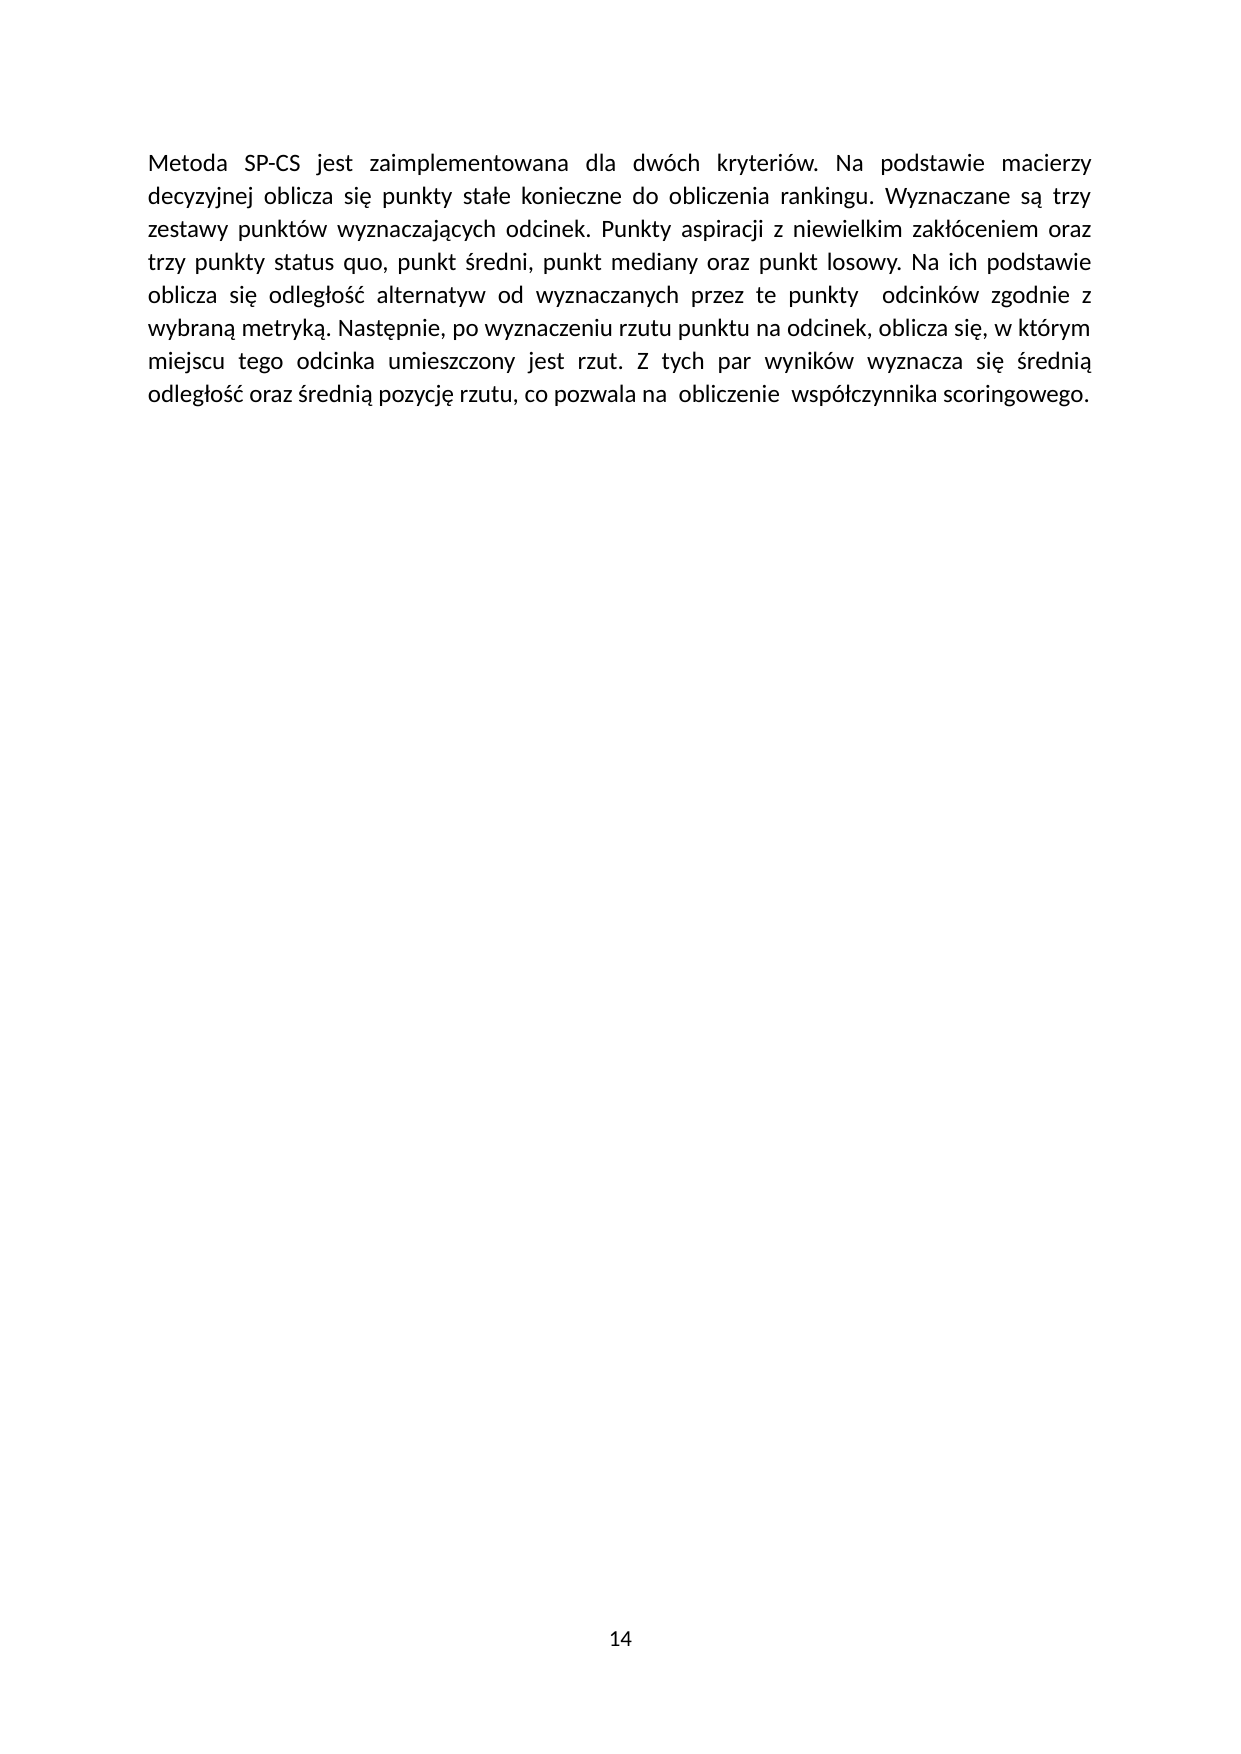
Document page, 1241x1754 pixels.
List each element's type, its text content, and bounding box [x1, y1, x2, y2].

text Metoda SP-CS jest zaimplementowana dla dwóch kryteriów. Na podstawie macierzy decyzyjnej oblicza się punkty stałe konieczne do obliczenia rankingu. Wyznaczane są trzy zestawy punktów wyznaczających odcinek. Punkty aspiracji z niewielkim zakłóceniem oraz trzy punkty status quo, punkt średni, punkt mediany oraz punkt losowy. Na ich podstawie oblicza się odległość alternatyw od wyznaczanych przez te punkty odcinków zgodnie z wybraną metryką. Następnie, po wyznaczeniu rzutu punktu na odcinek, oblicza się, w którym miejscu tego odcinka umieszczony jest rzut. Z tych par wyników wyznacza się średnią odległość oraz średnią pozycję rzutu, co pozwala na obliczenie współczynnika scoringowego. [148, 148, 1093, 408]
